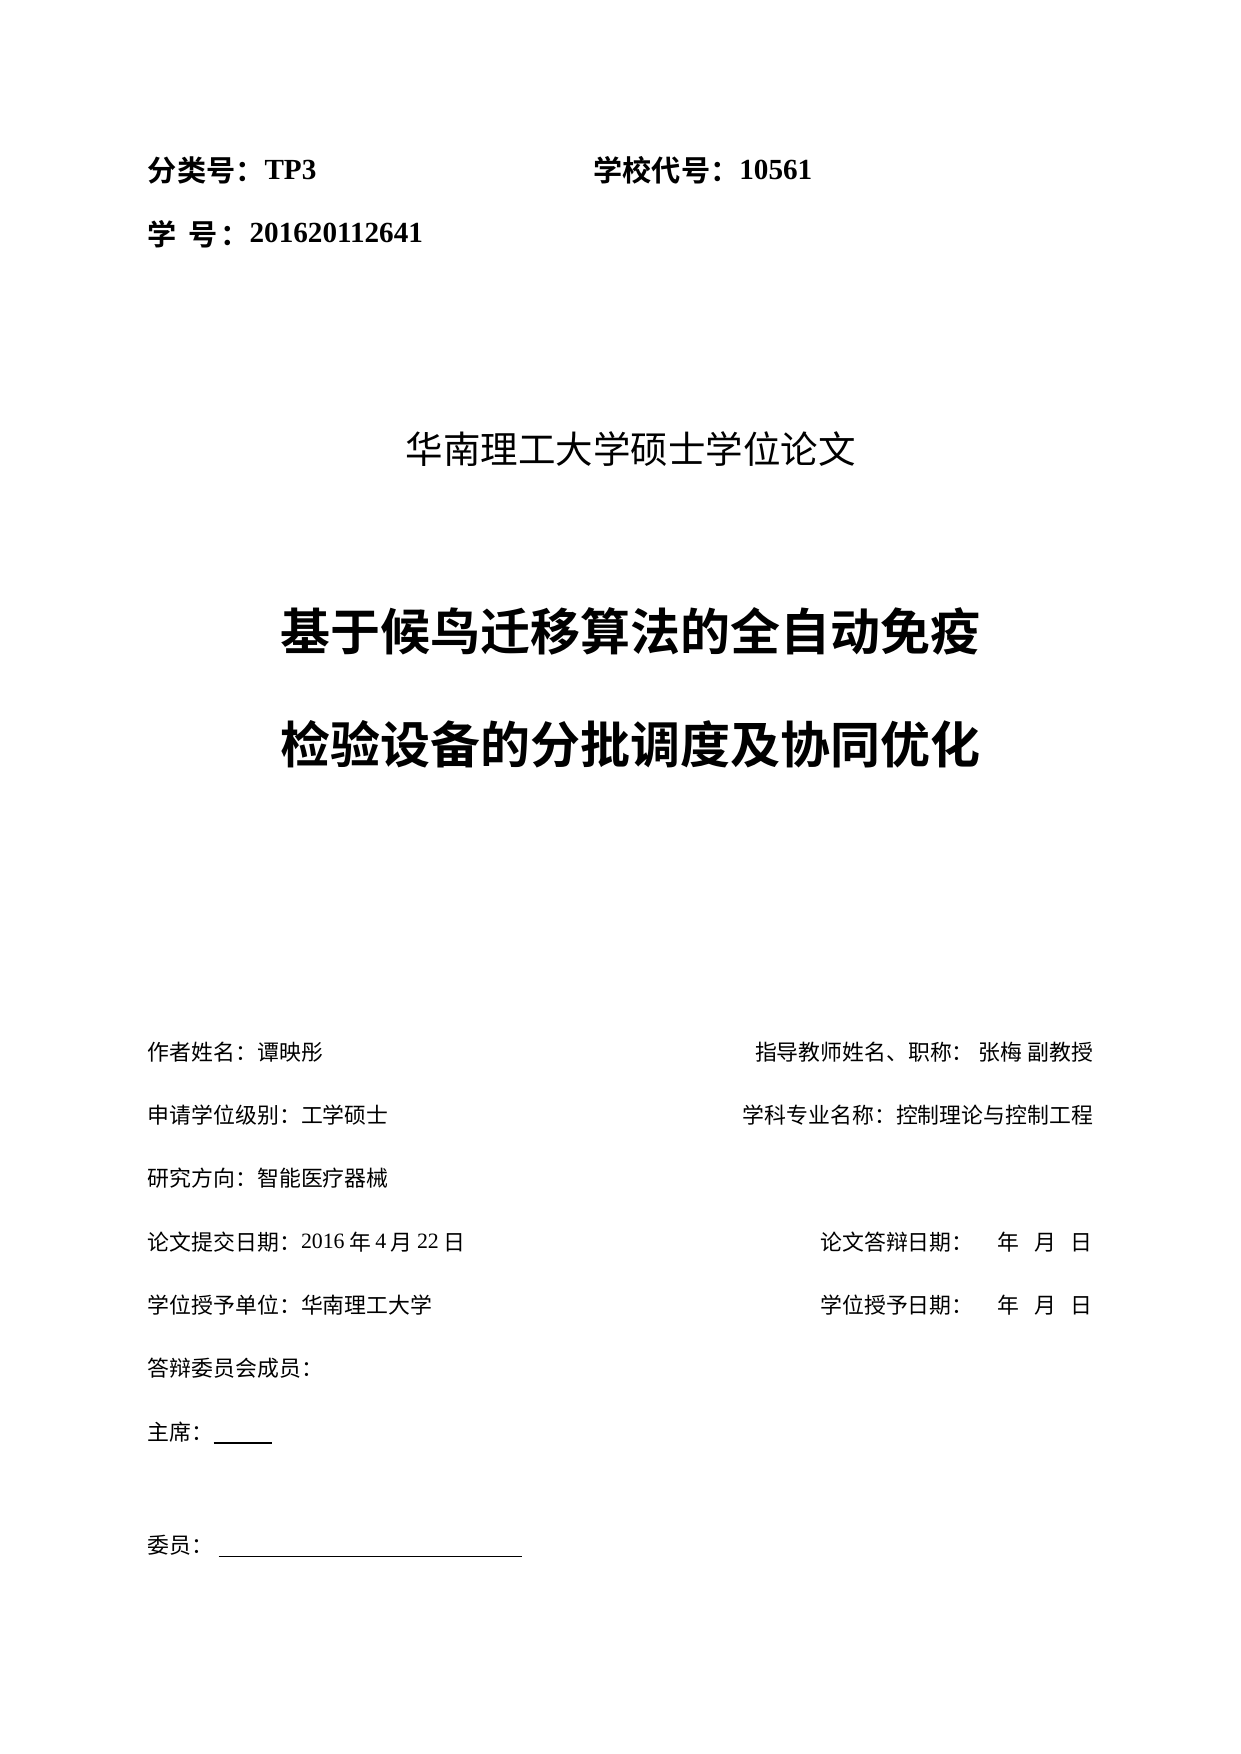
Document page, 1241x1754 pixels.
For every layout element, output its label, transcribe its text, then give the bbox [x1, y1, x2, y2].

text 华南理工大学硕士学位论文 [148, 419, 1092, 474]
text 学位授予单位：华南理工大学 学位授予日期： 年 月 日 [148, 1288, 1092, 1320]
text 申请学位级别：工学硕士 学科专业名称：控制理论与控制工程 [148, 1098, 1092, 1130]
text 论文提交日期：2016年4月22日 论文答辩日期： 年 月 日 [148, 1225, 1092, 1256]
text 委员： [148, 1528, 1092, 1560]
text 研究方向：智能医疗器械 [148, 1161, 1092, 1193]
text 学 号：201620112641 [148, 211, 1092, 253]
text 基于候鸟迁移算法的全自动免疫 [148, 592, 1092, 664]
text 分类号：TP3 学校代号：10561 [148, 148, 1092, 190]
text 检验设备的分批调度及协同优化 [148, 706, 1092, 778]
text 答辩委员会成员： [148, 1351, 1092, 1383]
text 作者姓名：谭映彤 指导教师姓名、职称： 张梅 副教授 [148, 1035, 1092, 1066]
text 主席： [148, 1415, 1092, 1446]
